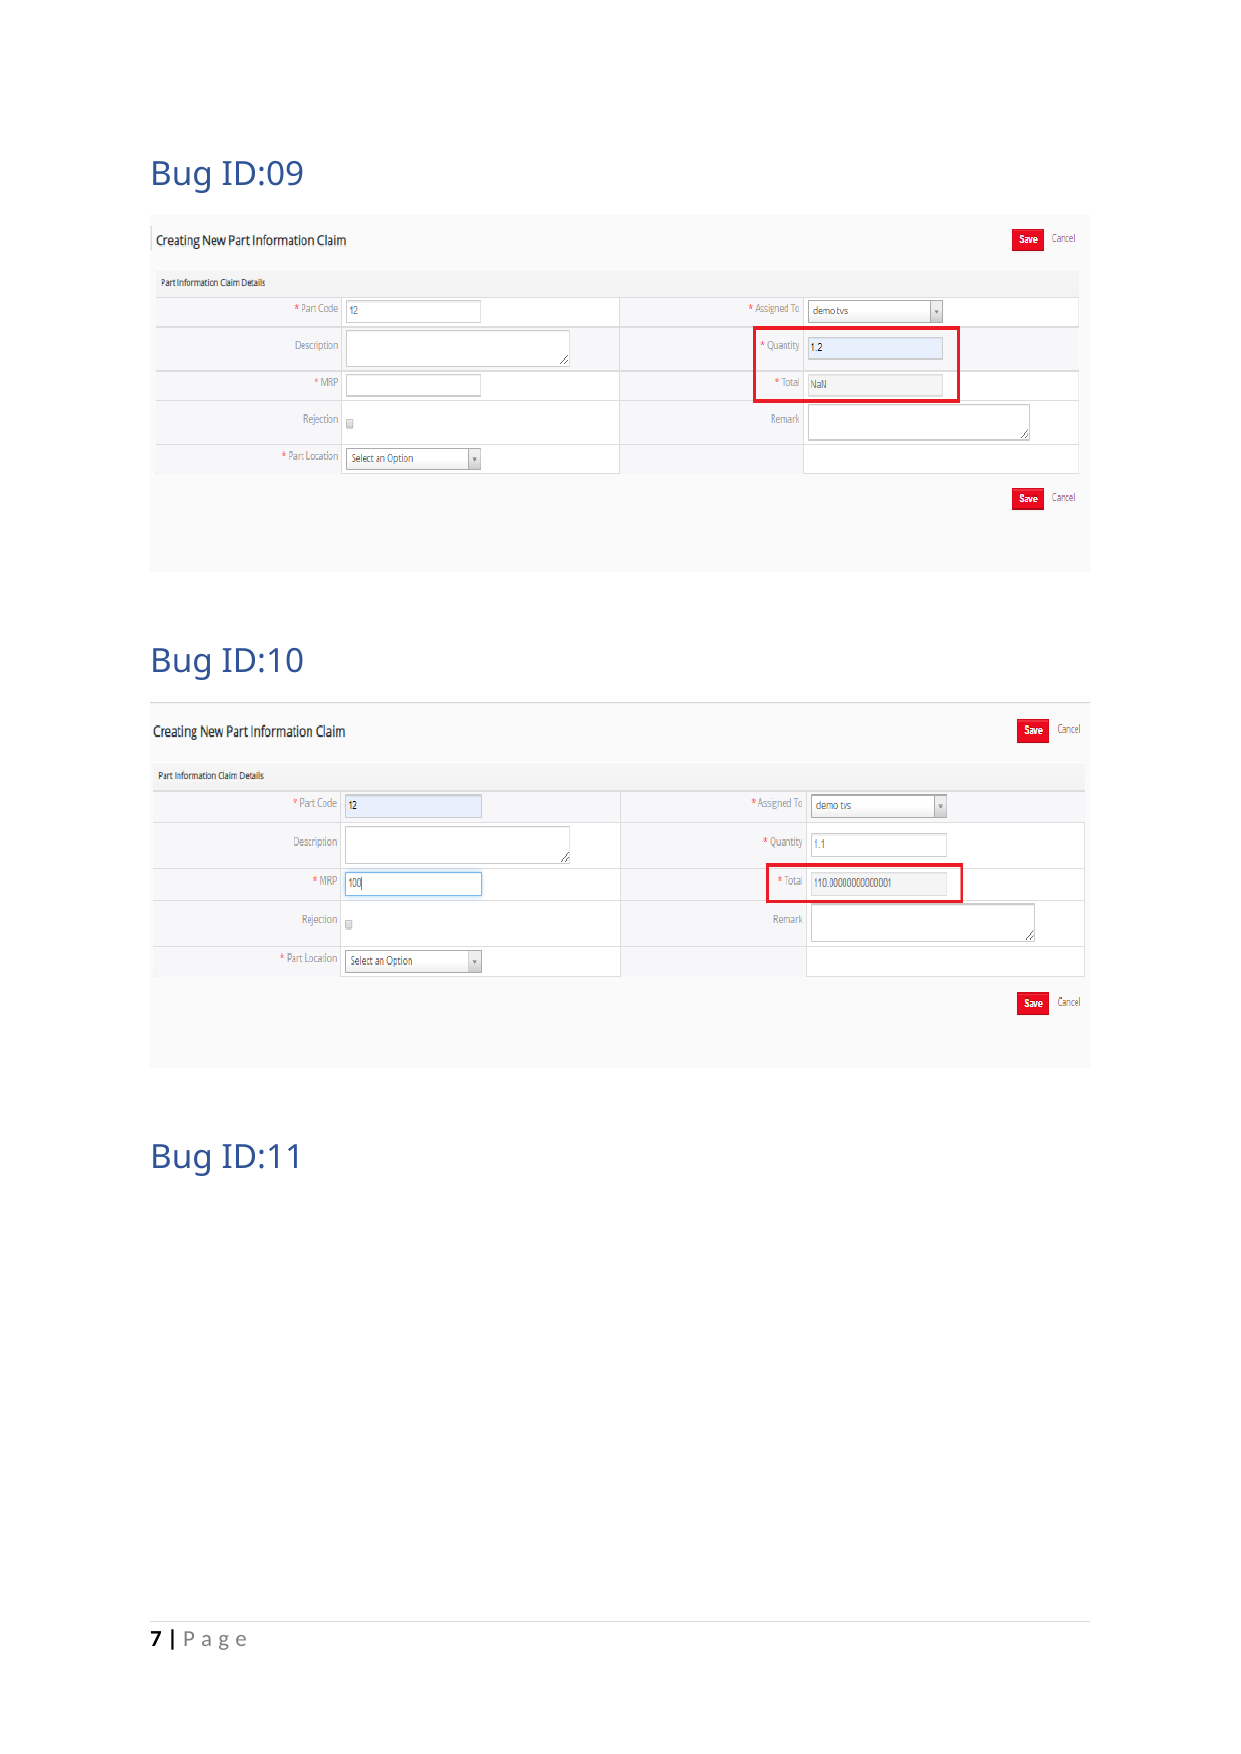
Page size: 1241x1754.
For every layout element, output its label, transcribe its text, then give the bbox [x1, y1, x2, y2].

text Bug ID:11 [150, 1133, 1090, 1178]
text Bug ID:09 [150, 150, 1090, 195]
text Bug ID:10 [150, 637, 1090, 683]
picture [150, 702, 1091, 1068]
picture [150, 215, 1091, 572]
